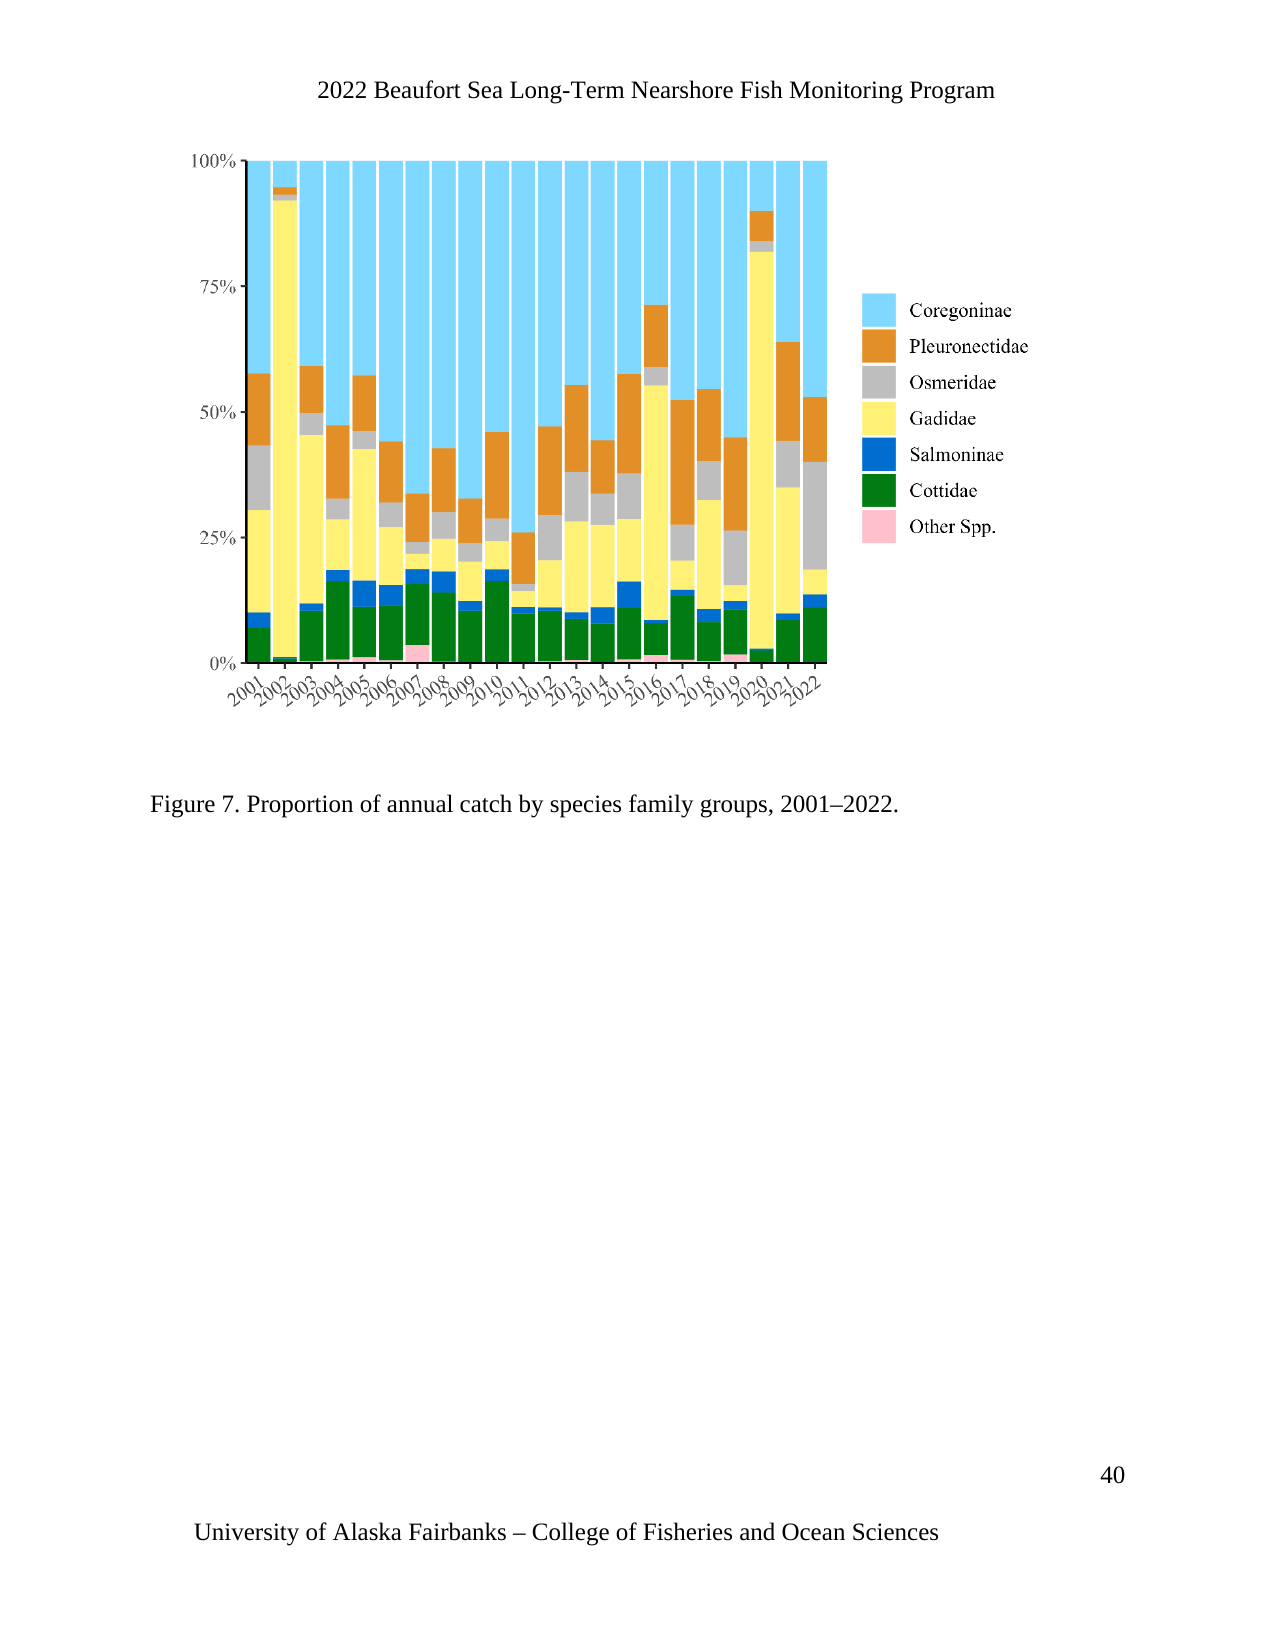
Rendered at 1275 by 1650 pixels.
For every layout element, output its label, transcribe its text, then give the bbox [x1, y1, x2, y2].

subtitle Figure 7. Proportion of annual catch by species family groups, 2001–2022. [150, 789, 1125, 818]
picture [150, 150, 1050, 750]
